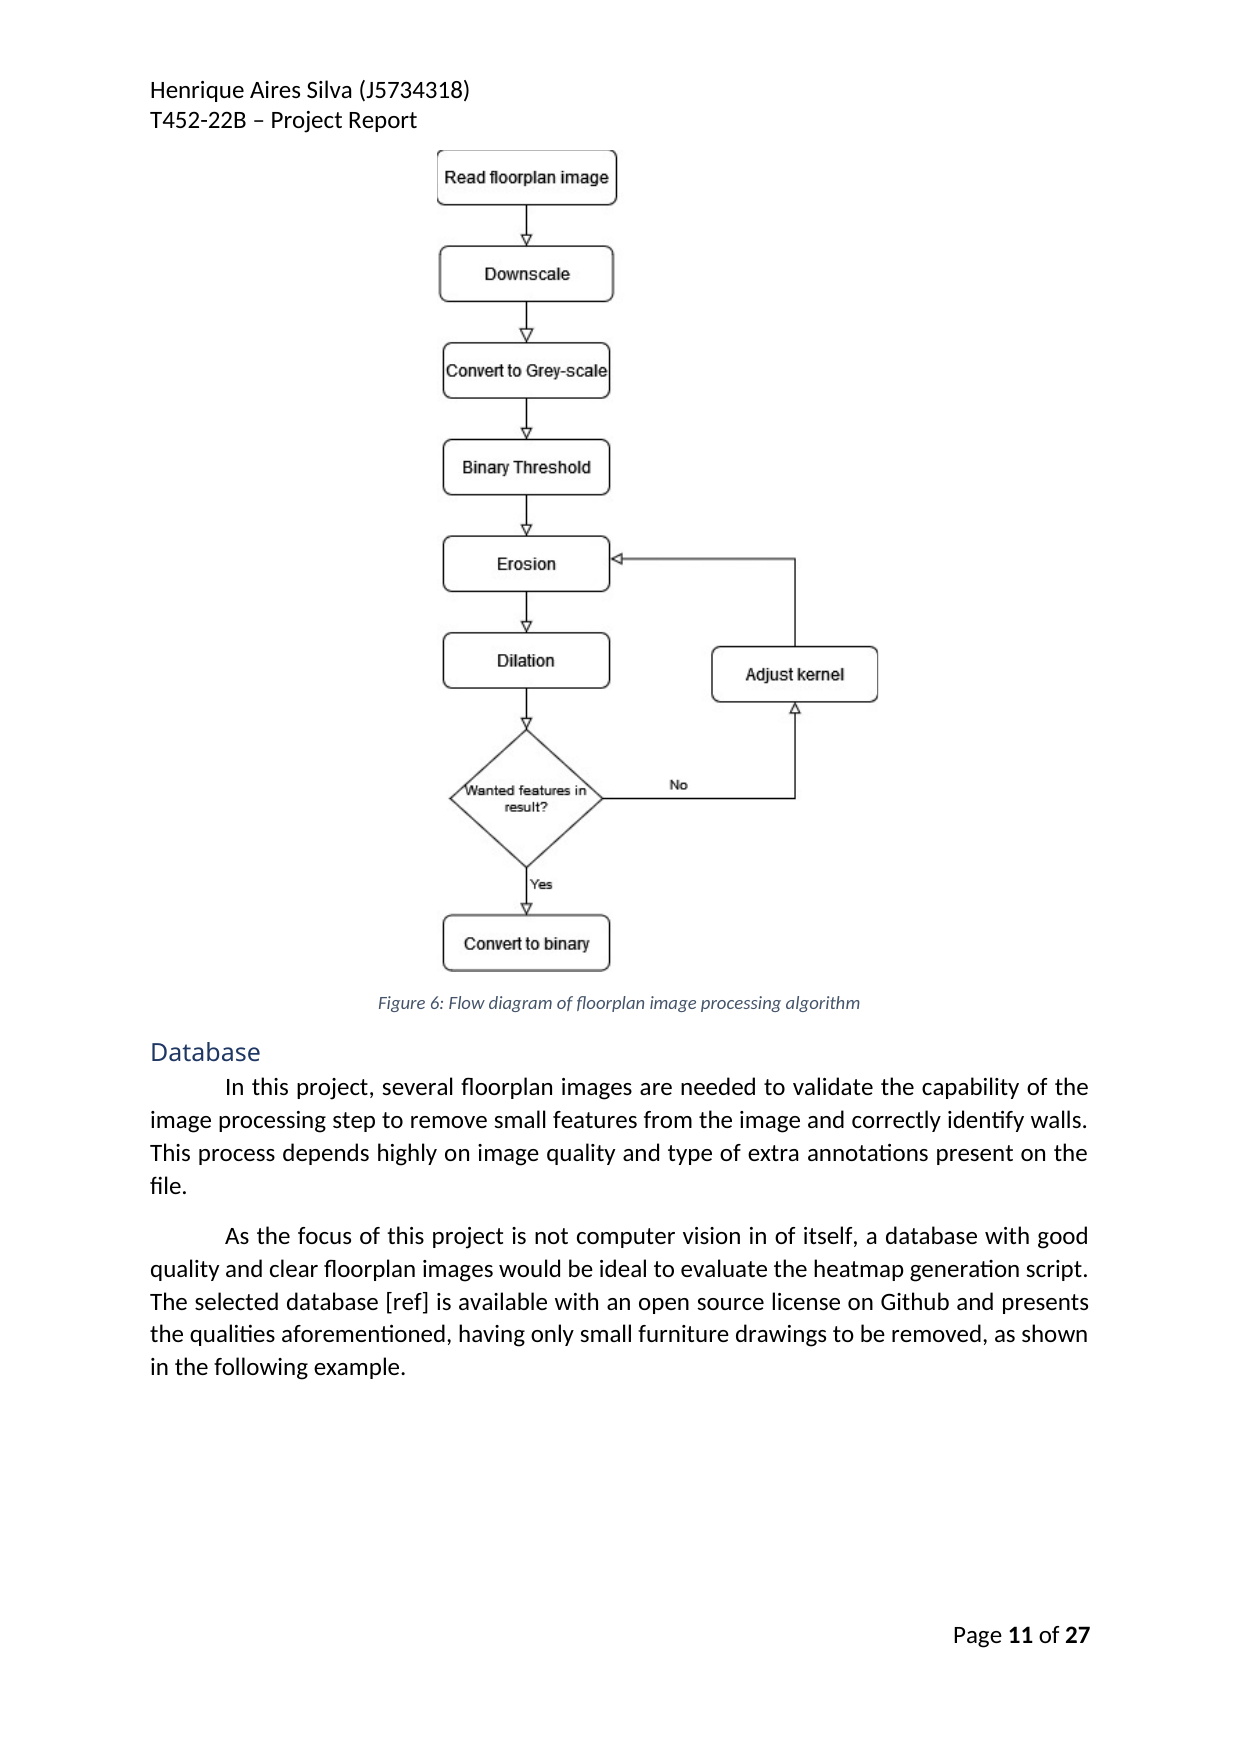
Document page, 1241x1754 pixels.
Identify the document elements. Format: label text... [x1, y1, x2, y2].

text In this project, several floorplan images are needed to validate the capability of the image processing step to remove small features from the image and correctly identify walls. This process depends highly on image quality and type of extra annotations present on the file. [150, 1071, 1090, 1201]
text As the focus of this project is not computer vision in of itself, a database with good quality and clear floorplan images would be ideal to evaluate the heatmap generation script. The selected database [ref] is available with an open source license on Github and presents the qualities aforementioned, having only small furniture drawings to be removed, as shown in the following example. [150, 1220, 1090, 1382]
subtitle Database [150, 1035, 1090, 1069]
picture [437, 150, 879, 972]
text Figure 6: Flow diagram of floorplan image processing algorithm [150, 991, 1090, 1014]
